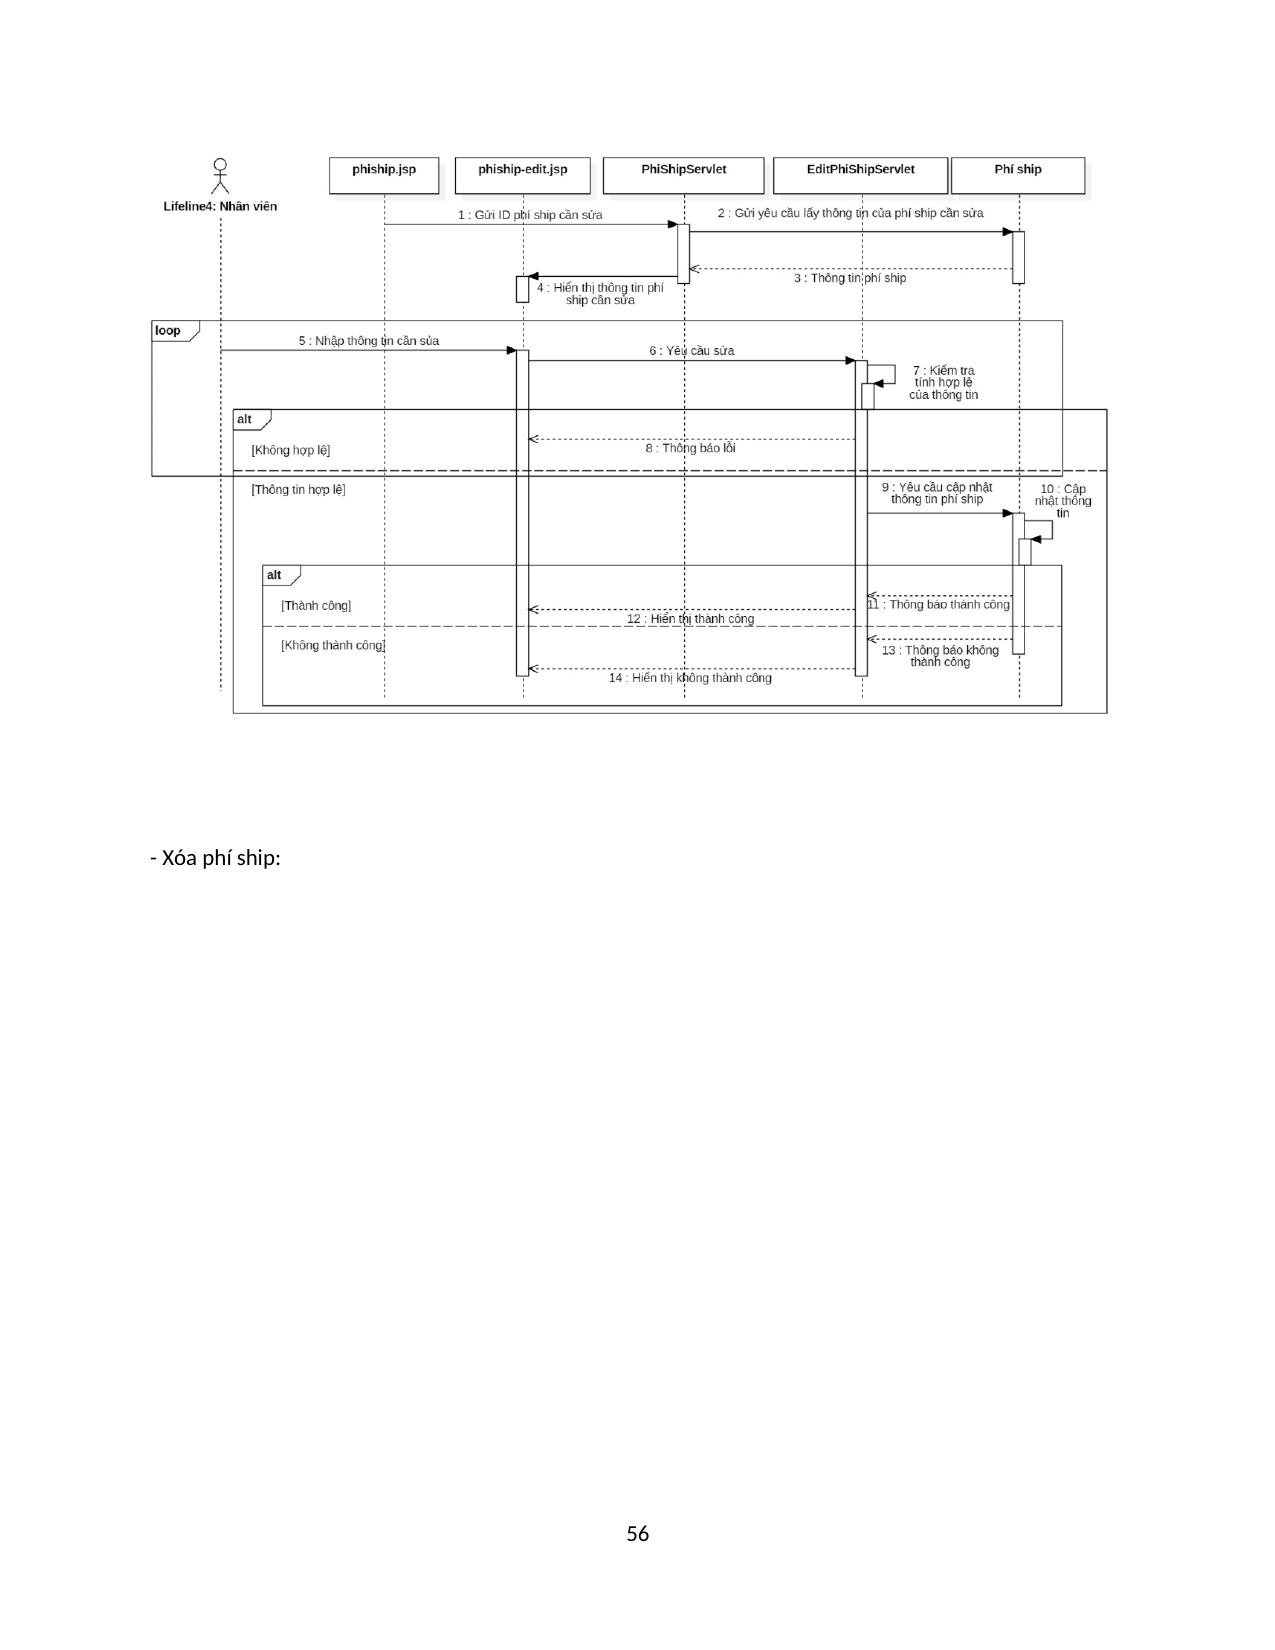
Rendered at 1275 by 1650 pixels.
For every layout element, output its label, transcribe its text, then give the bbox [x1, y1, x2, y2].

picture [150, 150, 1125, 731]
text - Xóa phí ship: [150, 843, 1125, 871]
